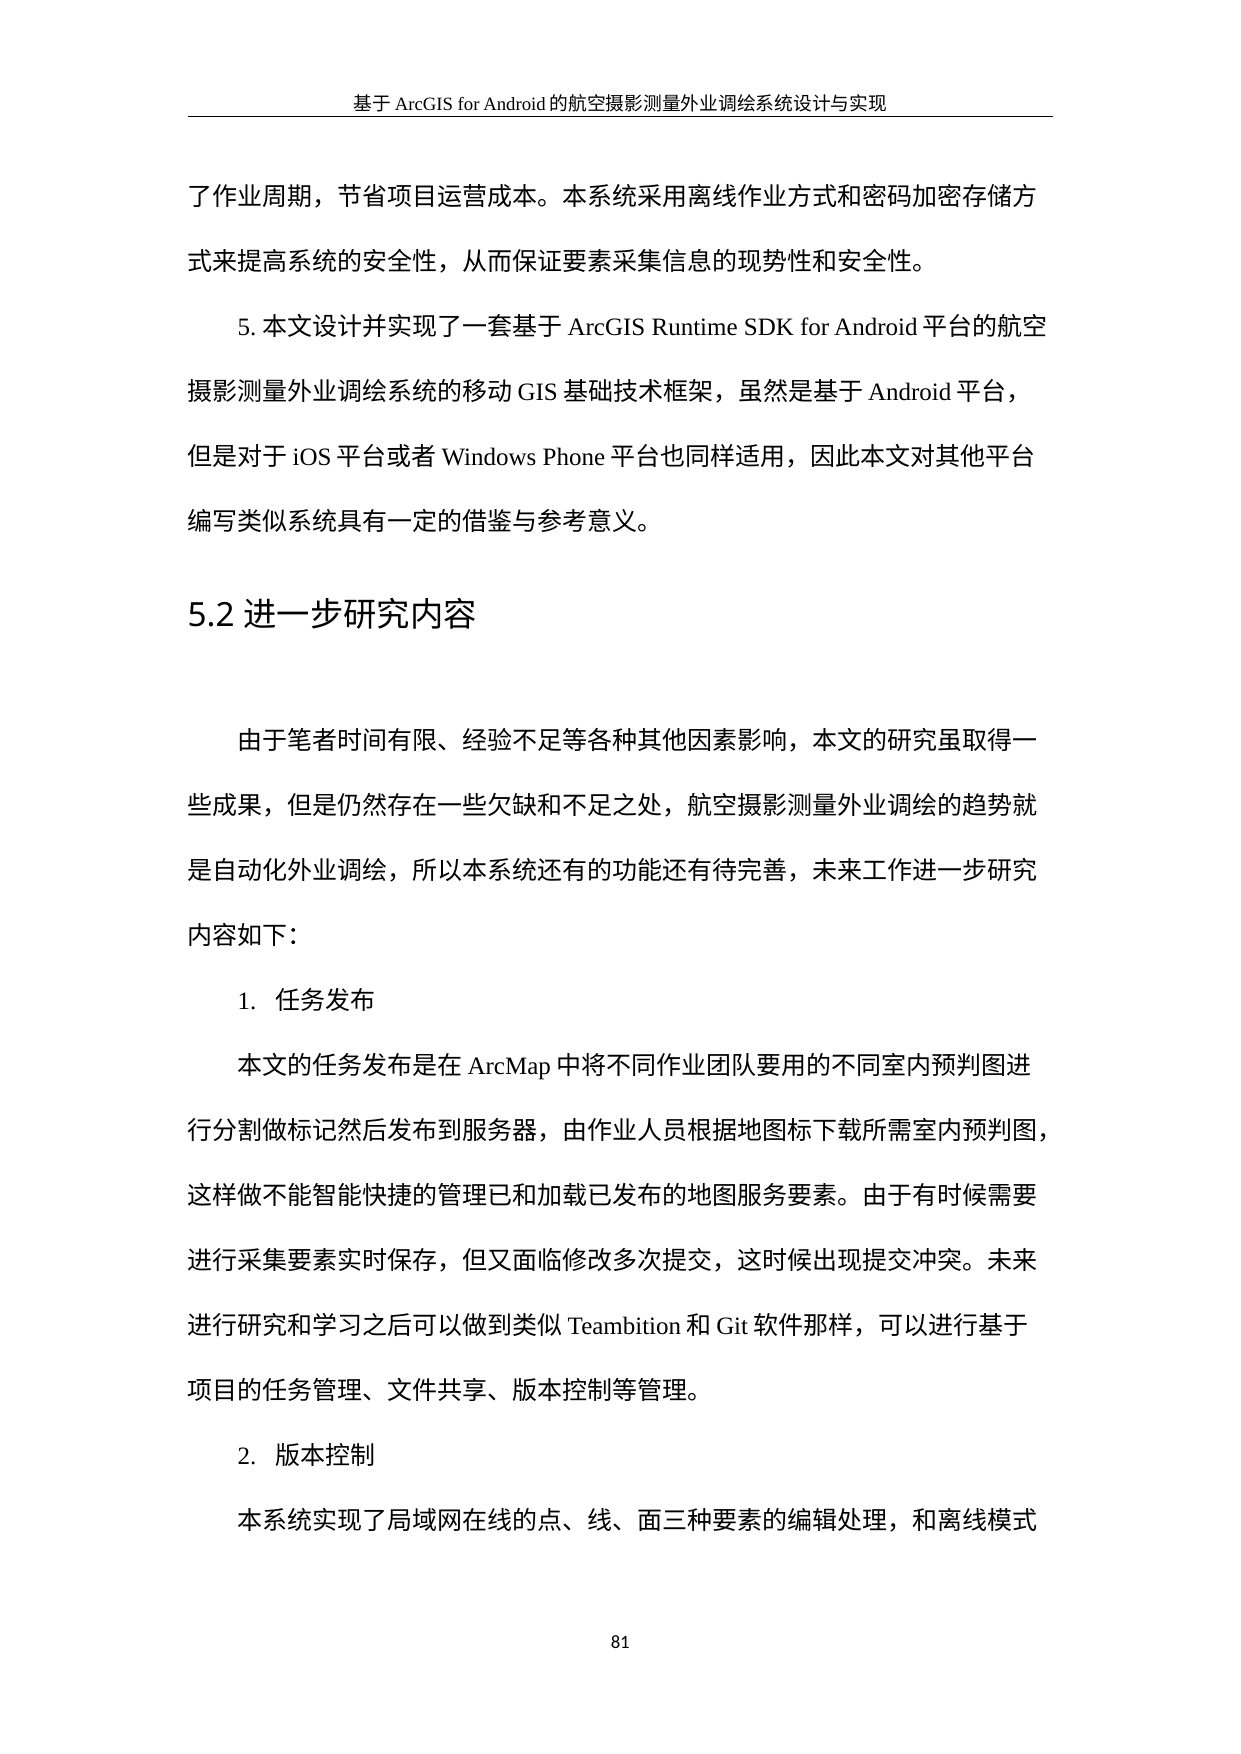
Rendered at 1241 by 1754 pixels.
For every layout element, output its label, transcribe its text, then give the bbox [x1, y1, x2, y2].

text 本文的任务发布是在ArcMap中将不同作业团队要用的不同室内预判图进行分割做标记然后发布到服务器，由作业人员根据地图标下载所需室内预判图，这样做不能智能快捷的管理已和加载已发布的地图服务要素。由于有时候需要进行采集要素实时保存，但又面临修改多次提交，这时候出现提交冲突。未来进行研究和学习之后可以做到类似Teambition和Git软件那样，可以进行基于项目的任务管理、文件共享、版本控制等管理。 [187, 1031, 1053, 1421]
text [187, 162, 1053, 292]
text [187, 1486, 1053, 1551]
subtitle 5.2 进一步研究内容 [187, 579, 1053, 644]
text 5. 本文设计并实现了一套基于ArcGIS Runtime SDK for Android平台的航空摄影测量外业调绘系统的移动GIS基础技术框架，虽然是基于Android平台，但是对于iOS平台或者Windows Phone平台也同样适用，因此本文对其他平台编写类似系统具有一定的借鉴与参考意义。 [187, 292, 1053, 552]
list 任务发布 [237, 966, 1053, 1031]
text 由于笔者时间有限、经验不足等各种其他因素影响，本文的研究虽取得一些成果，但是仍然存在一些欠缺和不足之处，航空摄影测量外业调绘的趋势就是自动化外业调绘，所以本系统还有的功能还有待完善，未来工作进一步研究内容如下： [187, 706, 1053, 966]
list 版本控制 [237, 1421, 1053, 1486]
